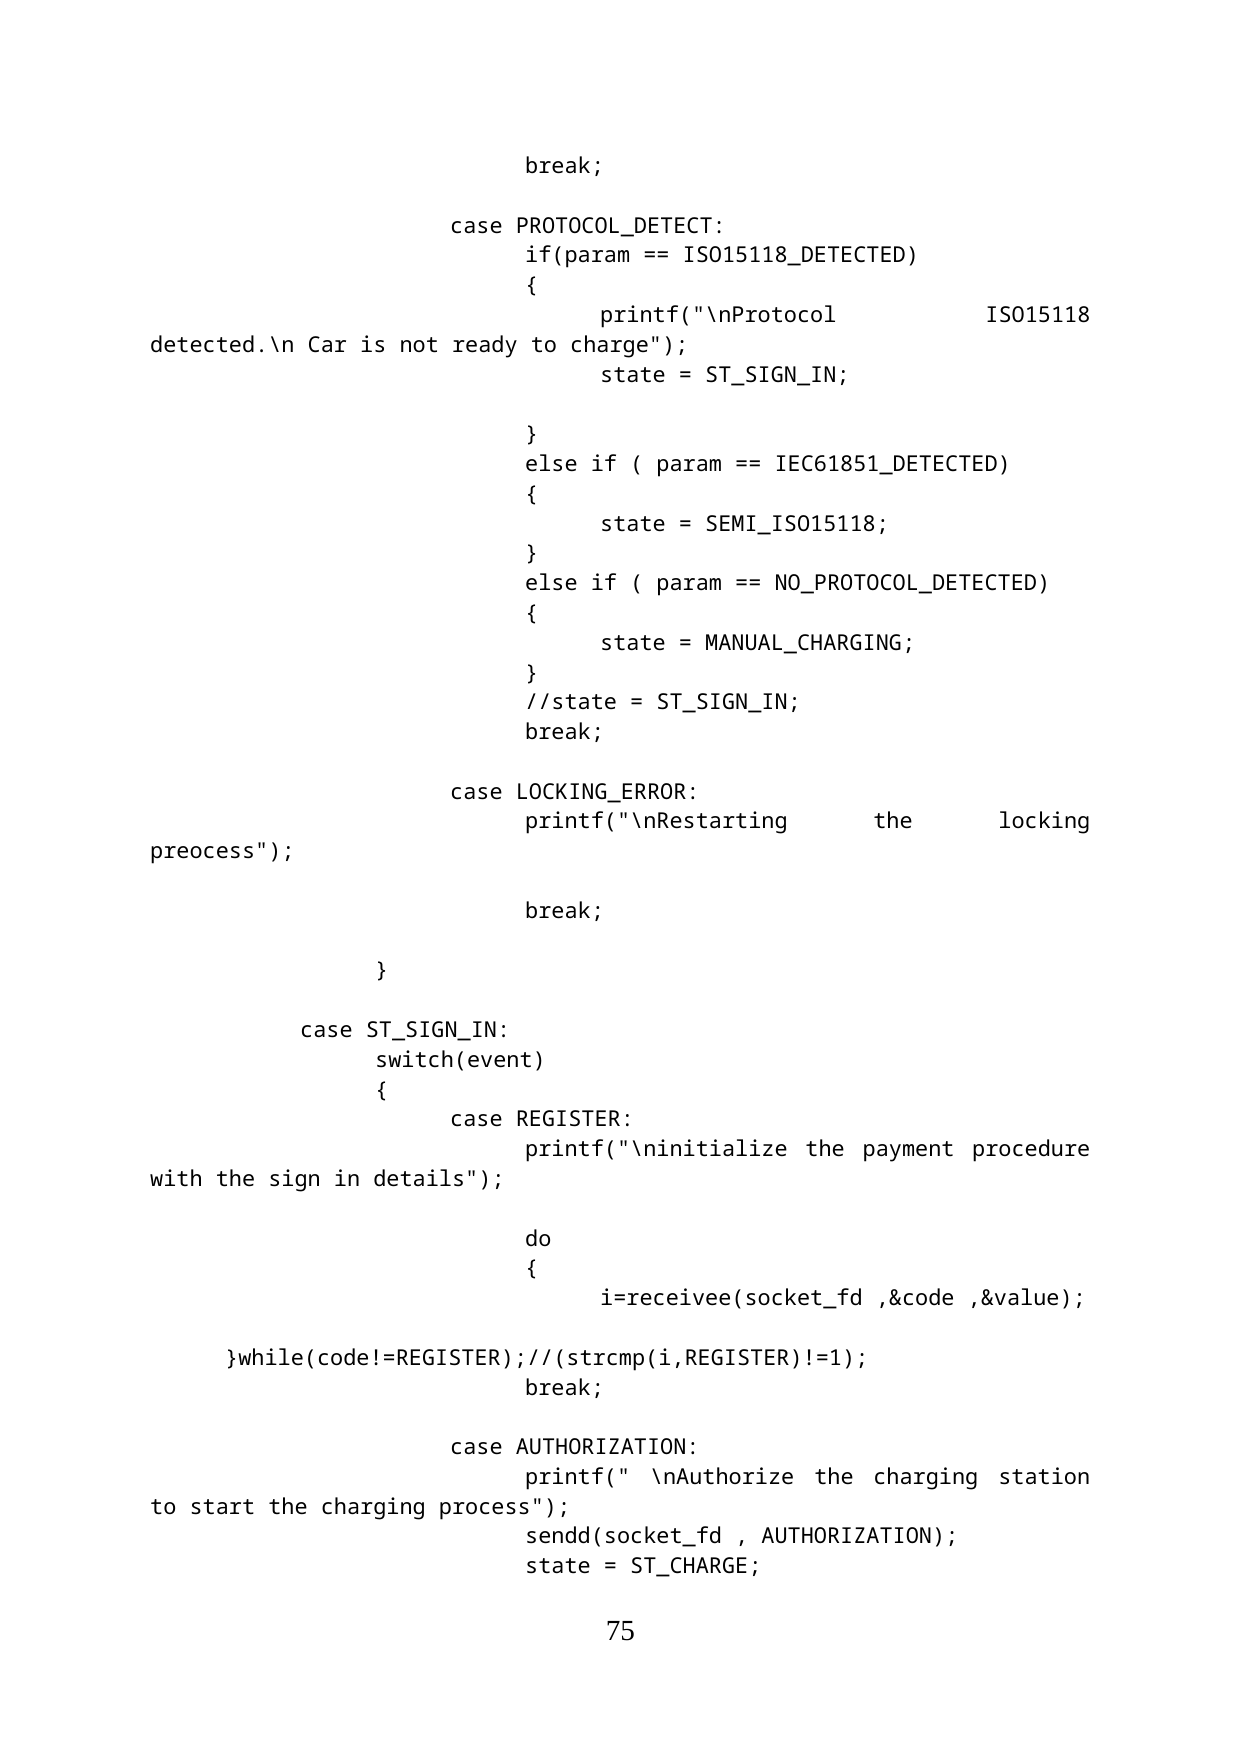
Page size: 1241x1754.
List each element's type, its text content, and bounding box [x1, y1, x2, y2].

text { [150, 1252, 1090, 1282]
text if(param == ISO15118_DETECTED) [150, 239, 1090, 269]
text } [150, 418, 1090, 448]
text break; [150, 895, 1090, 924]
text { [150, 597, 1090, 627]
text break; [150, 1371, 1090, 1401]
text { [150, 269, 1090, 299]
text state = SEMI_ISO15118; [150, 507, 1090, 537]
text }while(code!=REGISTER);//(strcmp(i,REGISTER)!=1); [150, 1312, 1090, 1371]
text i=receivee(socket_fd ,&code ,&value); [150, 1282, 1090, 1312]
text printf("\nProtocol ISO15118 detected.\n Car is not ready to charge"); [150, 299, 1090, 358]
text break; [150, 716, 1090, 746]
text else if ( param == NO_PROTOCOL_DETECTED) [150, 567, 1090, 597]
text state = MANUAL_CHARGING; [150, 627, 1090, 656]
text } [150, 656, 1090, 686]
text printf("\nRestarting the locking preocess"); [150, 805, 1090, 865]
text case REGISTER: [150, 1103, 1090, 1133]
text case AUTHORIZATION: [150, 1431, 1090, 1461]
text do [150, 1222, 1090, 1252]
text switch(event) [150, 1044, 1090, 1073]
text case LOCKING_ERROR: [150, 776, 1090, 805]
text break; [150, 150, 1090, 180]
text { [150, 1073, 1090, 1103]
text case ST_SIGN_IN: [150, 1014, 1090, 1044]
text { [150, 478, 1090, 507]
text else if ( param == IEC61851_DETECTED) [150, 448, 1090, 478]
text state = ST_CHARGE; [150, 1550, 1090, 1580]
text } [150, 954, 1090, 984]
text } [150, 537, 1090, 567]
text //state = ST_SIGN_IN; [150, 686, 1090, 716]
text printf(" \nAuthorize the charging station to start the charging process"); [150, 1461, 1090, 1520]
text state = ST_SIGN_IN; [150, 358, 1090, 388]
text printf("\ninitialize the payment procedure with the sign in details"); [150, 1133, 1090, 1193]
text sendd(socket_fd , AUTHORIZATION); [150, 1520, 1090, 1550]
text case PROTOCOL_DETECT: [150, 209, 1090, 239]
